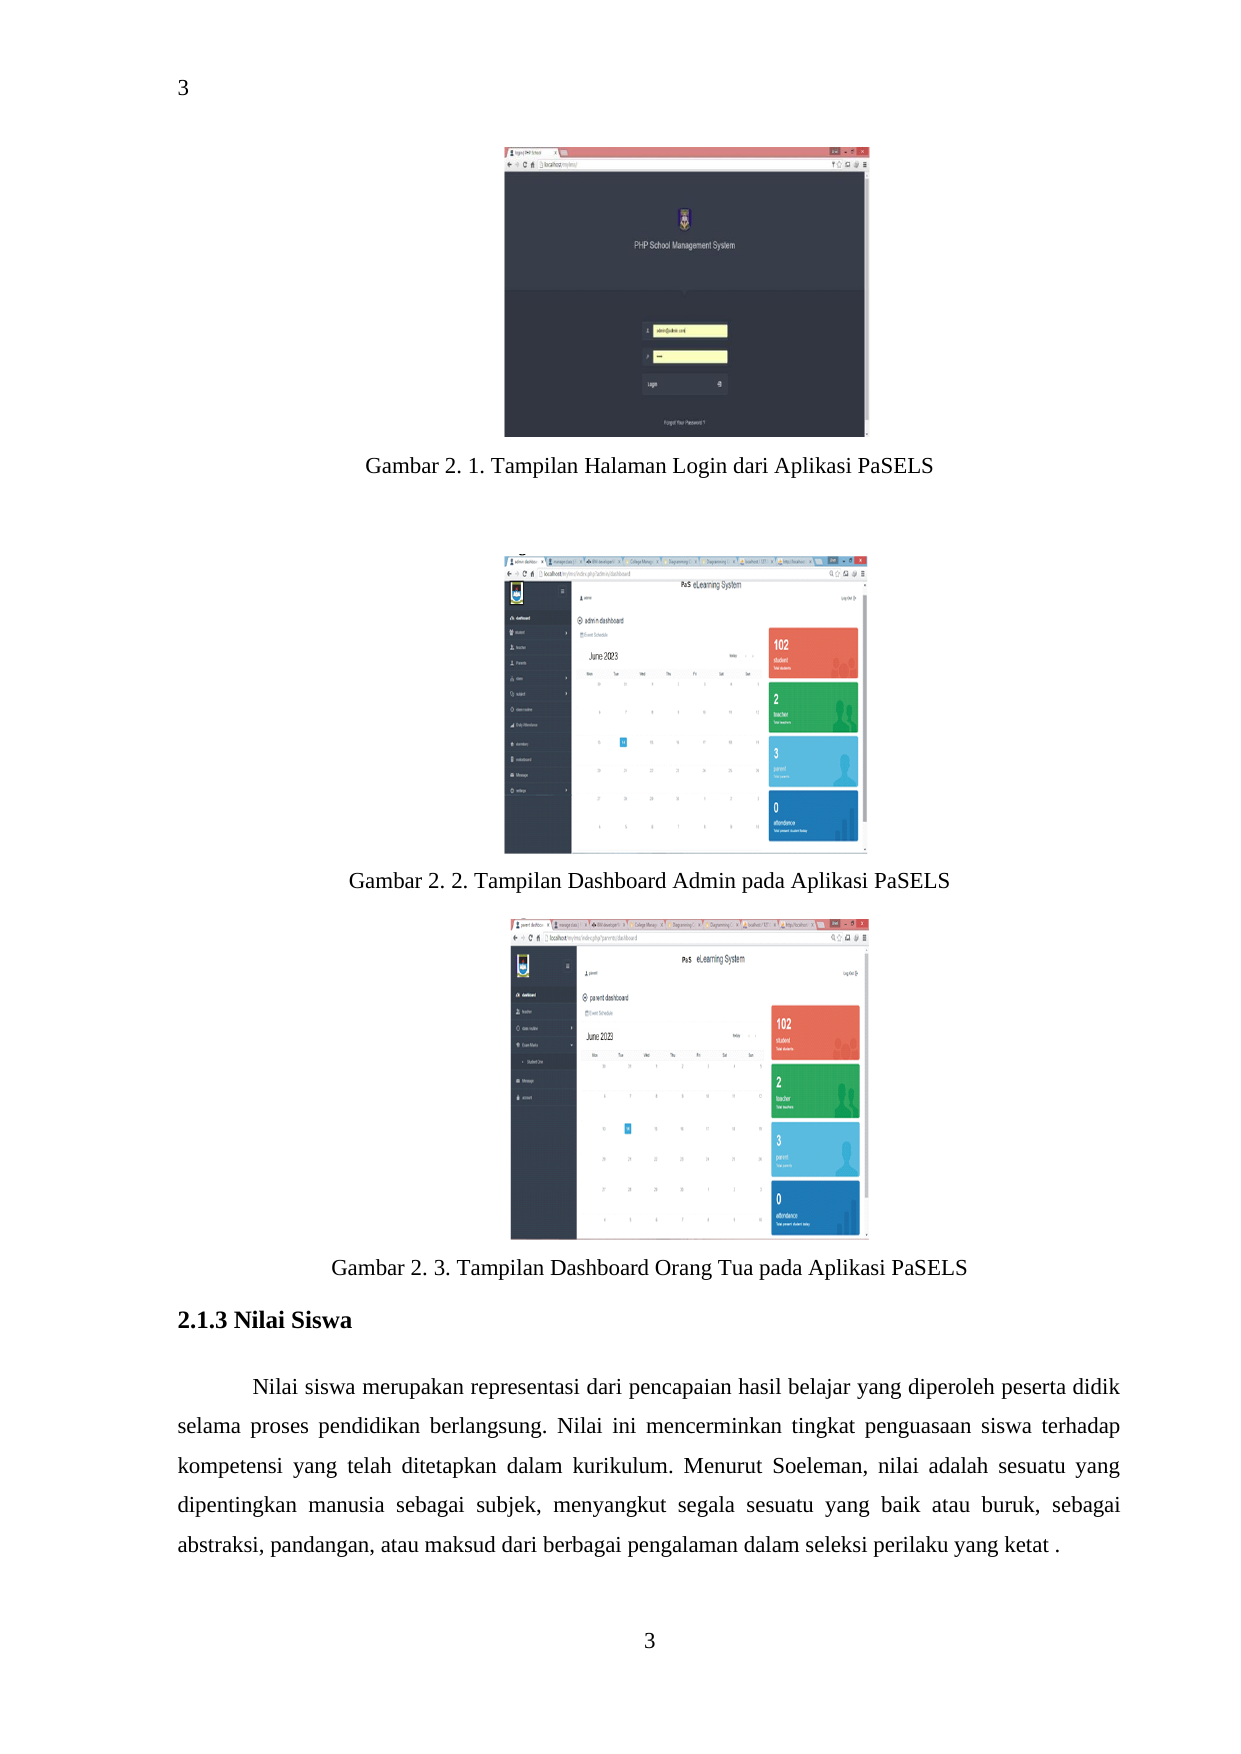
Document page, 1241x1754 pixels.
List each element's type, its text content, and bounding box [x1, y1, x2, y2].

text Gambar 2. 1. Tampilan Halaman Login dari Aplikasi PaSELS [177, 452, 1122, 478]
text Gambar 2. 2. Tampilan Dashboard Admin pada Aplikasi PaSELS [177, 867, 1122, 893]
text Nilai siswa merupakan representasi dari pencapaian hasil belajar yang diperoleh peserta didik selama proses pendidikan berlangsung. Nilai ini mencerminkan tingkat penguasaan siswa terhadap kompetensi yang telah ditetapkan dalam kurikulum. Menurut Soeleman, nilai adalah sesuatu yang dipentingkan manusia sebagai subjek, menyangkut segala sesuatu yang baik atau buruk, sebagai abstraksi, pandangan, atau maksud dari berbagai pengalaman dalam seleksi perilaku yang ketat . [177, 1373, 1122, 1557]
text Gambar 2. 3. Tampilan Dashboard Orang Tua pada Aplikasi PaSELS [177, 1254, 1122, 1280]
picture [503, 554, 871, 854]
picture [503, 147, 871, 439]
picture [502, 918, 872, 1241]
subtitle Nilai Siswa [177, 1305, 1122, 1334]
